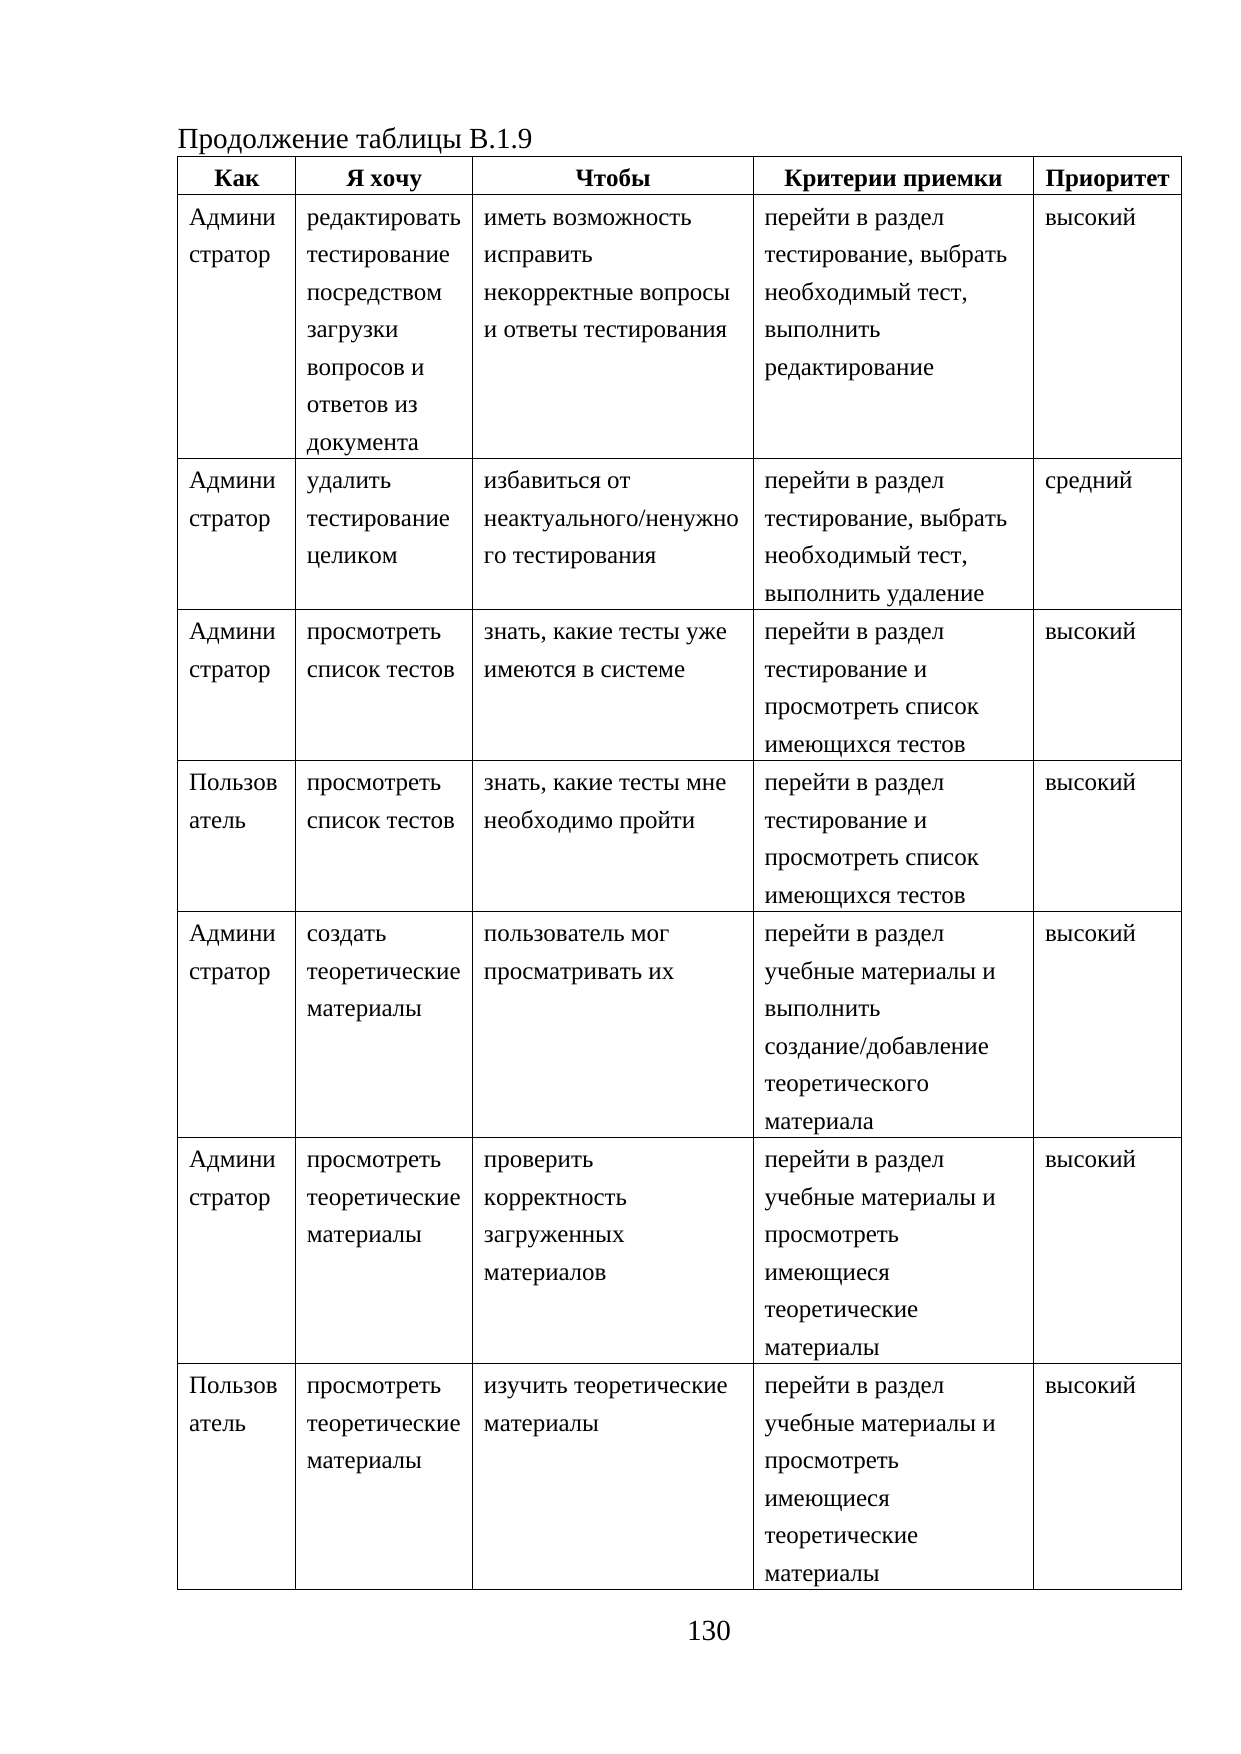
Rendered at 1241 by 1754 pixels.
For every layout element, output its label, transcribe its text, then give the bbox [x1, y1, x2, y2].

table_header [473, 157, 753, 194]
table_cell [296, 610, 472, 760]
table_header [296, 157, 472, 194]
text Продолжение таблицы В.1.9 [177, 118, 1181, 156]
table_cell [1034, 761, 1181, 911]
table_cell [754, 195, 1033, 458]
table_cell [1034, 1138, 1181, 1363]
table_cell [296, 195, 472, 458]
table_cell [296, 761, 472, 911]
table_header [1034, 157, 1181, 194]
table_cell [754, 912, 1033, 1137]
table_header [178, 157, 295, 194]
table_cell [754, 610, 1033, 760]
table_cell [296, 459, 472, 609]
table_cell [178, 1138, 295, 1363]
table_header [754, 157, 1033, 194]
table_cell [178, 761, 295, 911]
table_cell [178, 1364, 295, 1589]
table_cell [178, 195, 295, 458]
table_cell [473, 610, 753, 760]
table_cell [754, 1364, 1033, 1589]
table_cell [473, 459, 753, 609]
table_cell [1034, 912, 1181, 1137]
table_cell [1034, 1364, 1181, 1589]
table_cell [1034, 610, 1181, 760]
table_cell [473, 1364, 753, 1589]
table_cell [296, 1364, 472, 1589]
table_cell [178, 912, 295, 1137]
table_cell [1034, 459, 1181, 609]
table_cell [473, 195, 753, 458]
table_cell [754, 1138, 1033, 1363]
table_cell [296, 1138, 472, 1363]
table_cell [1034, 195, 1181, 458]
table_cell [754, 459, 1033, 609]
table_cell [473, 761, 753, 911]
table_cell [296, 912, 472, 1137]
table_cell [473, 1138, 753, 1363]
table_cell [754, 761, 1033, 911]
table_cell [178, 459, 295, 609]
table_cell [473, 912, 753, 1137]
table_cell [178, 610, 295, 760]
